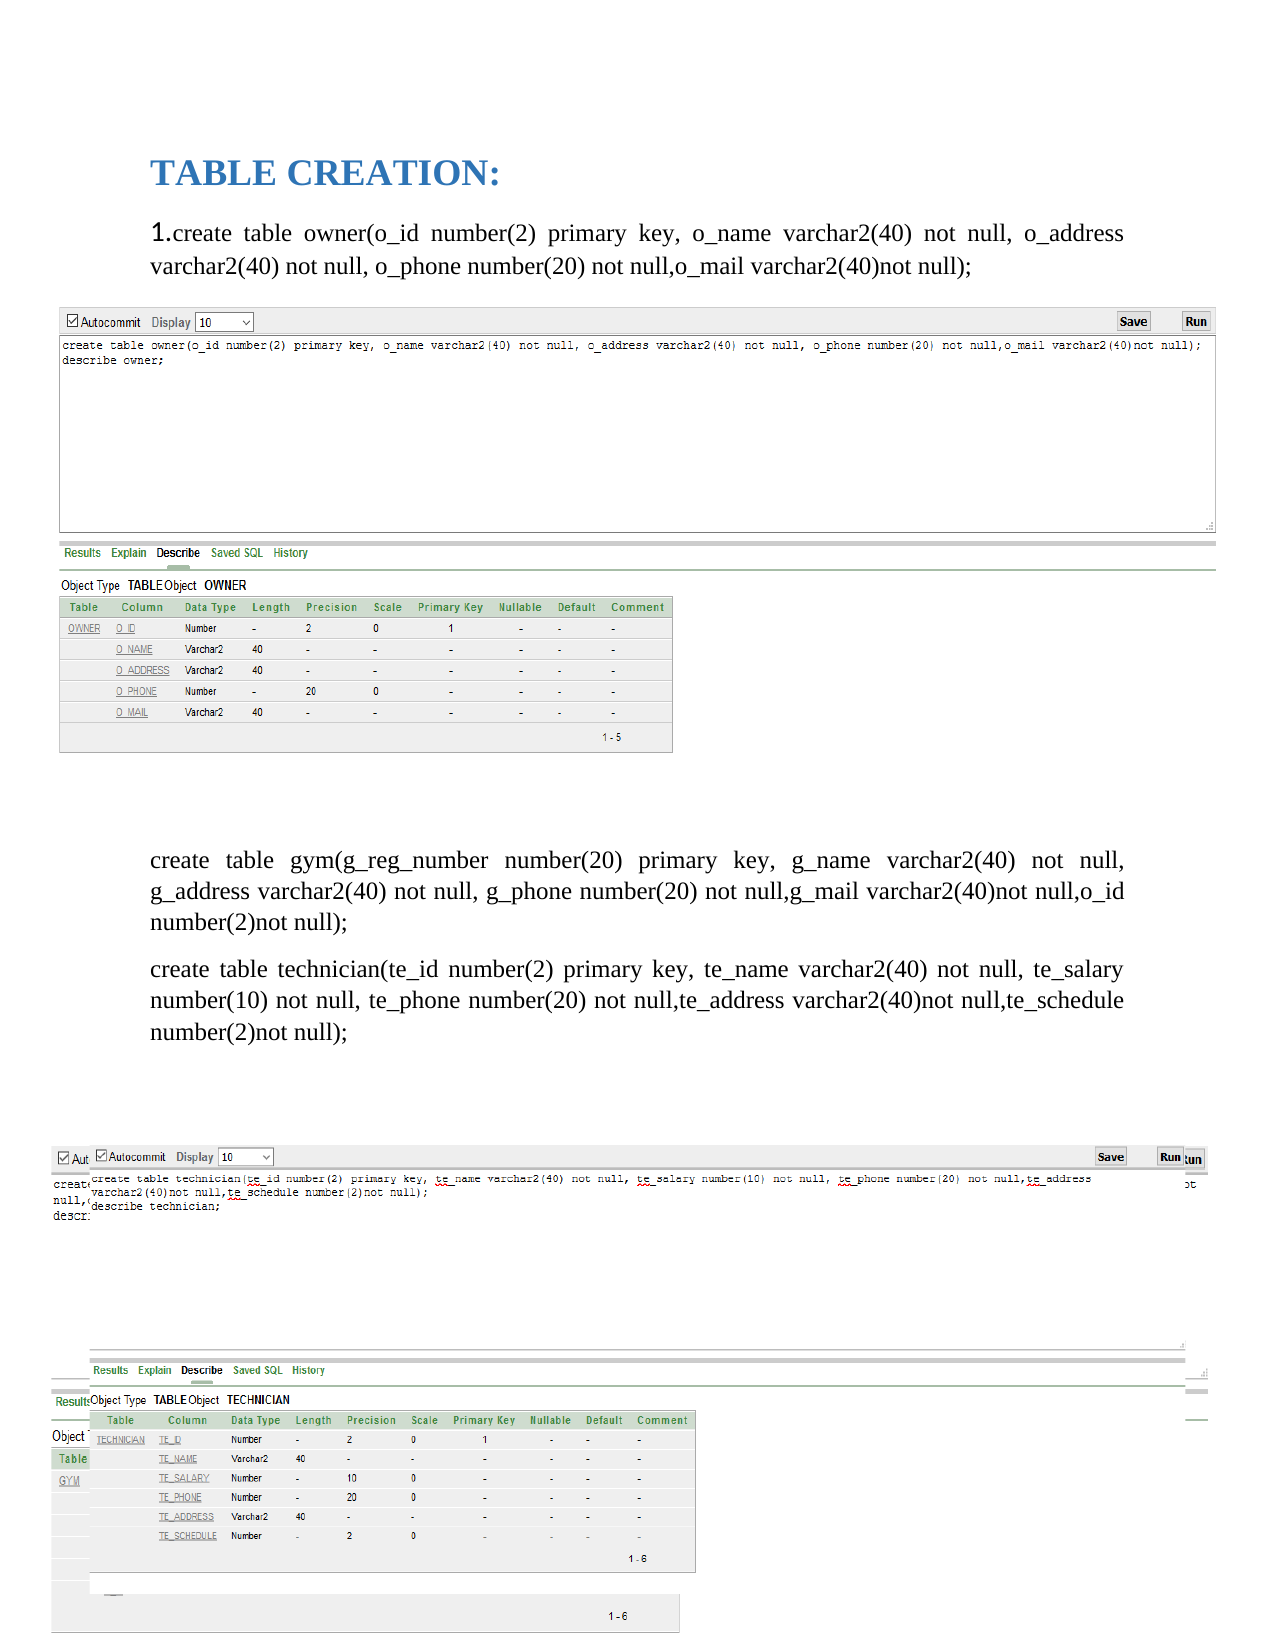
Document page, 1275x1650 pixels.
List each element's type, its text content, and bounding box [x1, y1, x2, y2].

picture [59, 302, 1216, 776]
text TABLE CREATION: [150, 150, 1125, 193]
text 1.create table owner(o_id number(2) primary key, o_name varchar2(40) not null, o_address varchar2(40) not null, o_phone number(20) not null,o_mail varchar2(40)not null); [150, 213, 1125, 280]
text create table gym(g_reg_number number(20) primary key, g_name varchar2(40) not null, g_address varchar2(40) not null, g_phone number(20) not null,g_mail varchar2(40)not null,o_id number(2)not null); [150, 845, 1125, 936]
text create table technician(te_id number(2) primary key, te_name varchar2(40) not null, te_salary number(10) not null, te_phone number(20) not null,te_address varchar2(40)not null,te_schedule number(2)not null); [150, 954, 1125, 1045]
picture [51, 1145, 1208, 1650]
